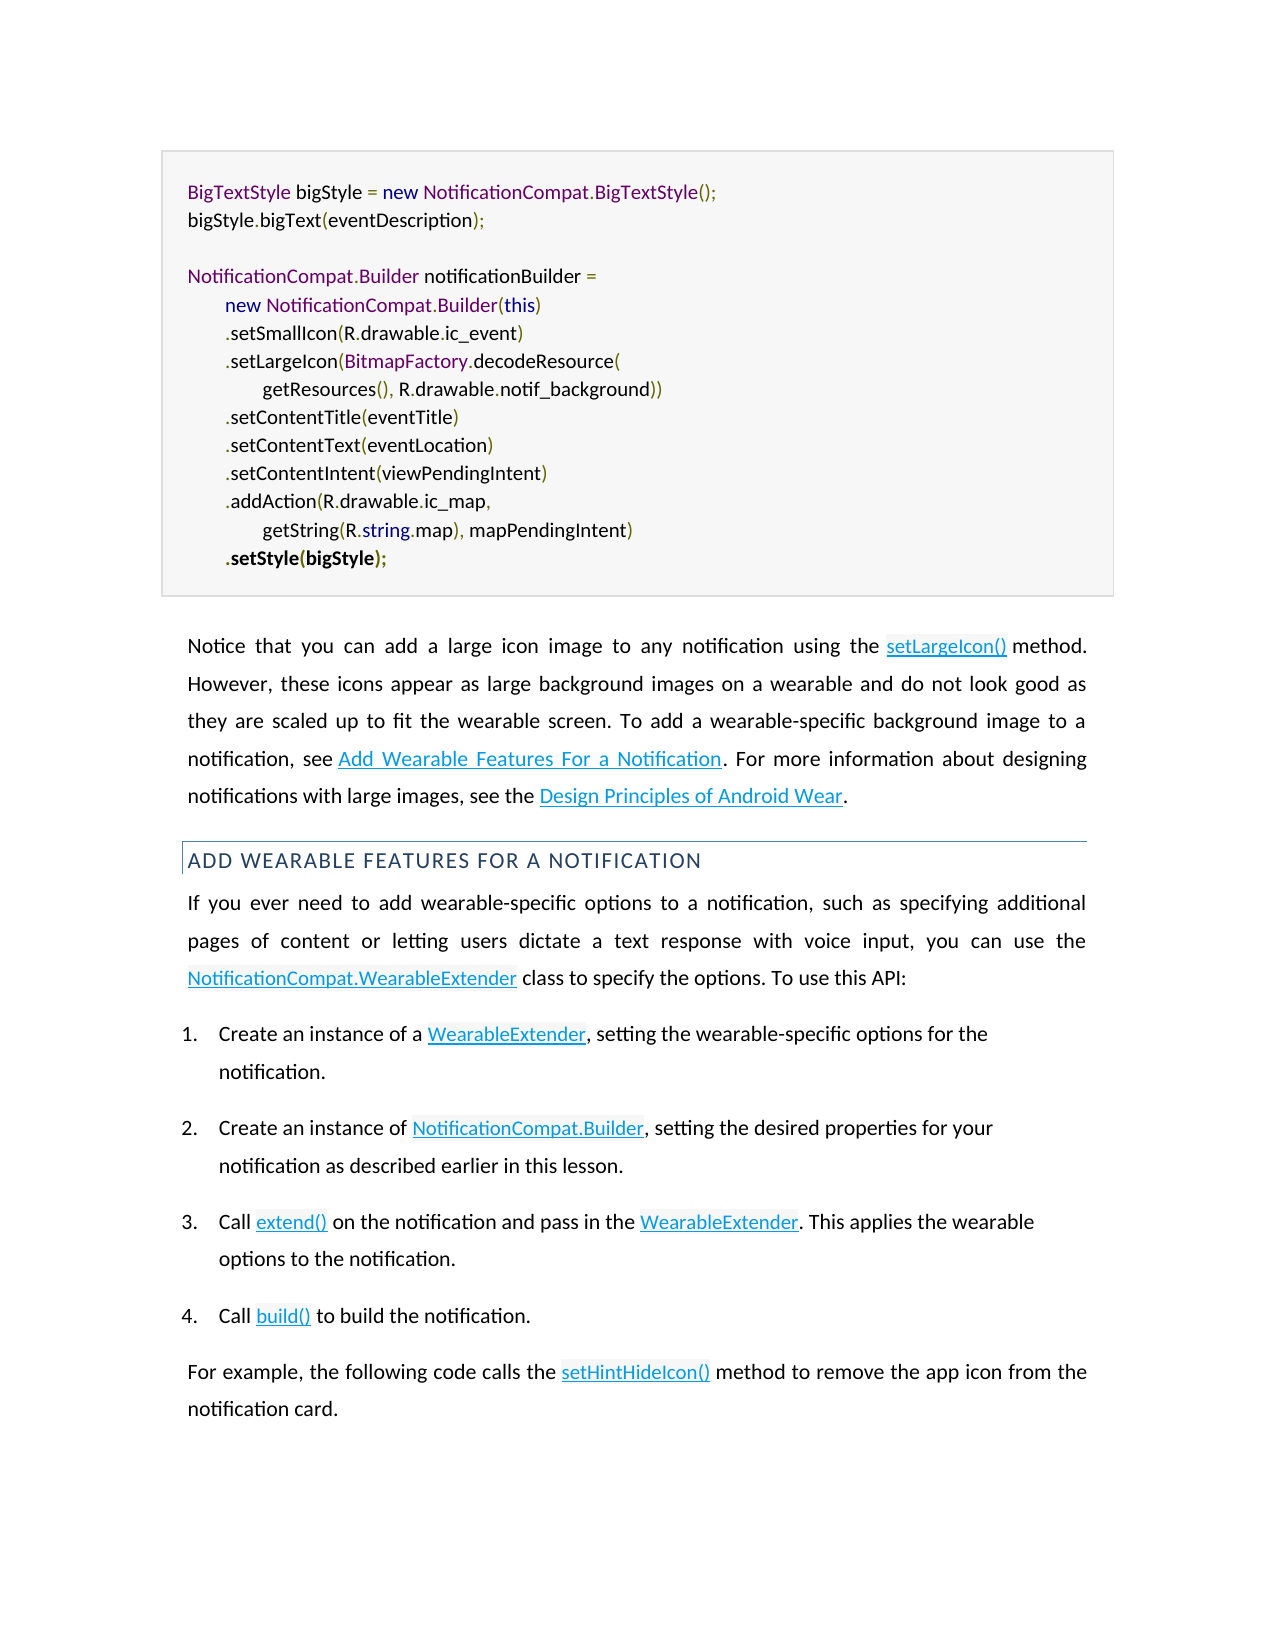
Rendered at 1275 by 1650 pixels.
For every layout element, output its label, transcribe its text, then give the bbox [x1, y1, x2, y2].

subtitle Add Wearable Features For a Notification [183, 842, 1087, 874]
list Call build() to build the notification. [181, 1291, 1087, 1328]
list Create an instance of NotificationCompat.Builder, setting the desired properties for your notification as described earlier in this lesson. [181, 1103, 1087, 1178]
list Call extend() on the notification and pass in the WearableExtender. This applies the wearable options to the notification. [181, 1197, 1087, 1272]
text Notice that you can add a large icon image to any notification using the setLargeIcon() method. However, these icons appear as large background images on a wearable and do not look good as they are scaled up to fit the wearable screen. To add a wearable-specific background image to a notification, see Add Wearable Features For a Notification. For more information about designing notifications with large images, see the Design Principles of Android Wear. [187, 622, 1087, 809]
list Create an instance of a WearableExtender, setting the wearable-specific options for the notification. [181, 1010, 1087, 1085]
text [163, 152, 1113, 595]
text If you ever need to add wearable-specific options to a notification, such as specifying additional pages of content or letting users dictate a text response with voice input, you can use the NotificationCompat.WearableExtender class to specify the options. To use this API: [187, 878, 1087, 991]
text For example, the following code calls the setHintHideIcon() method to remove the app icon from the notification card. [187, 1347, 1087, 1422]
